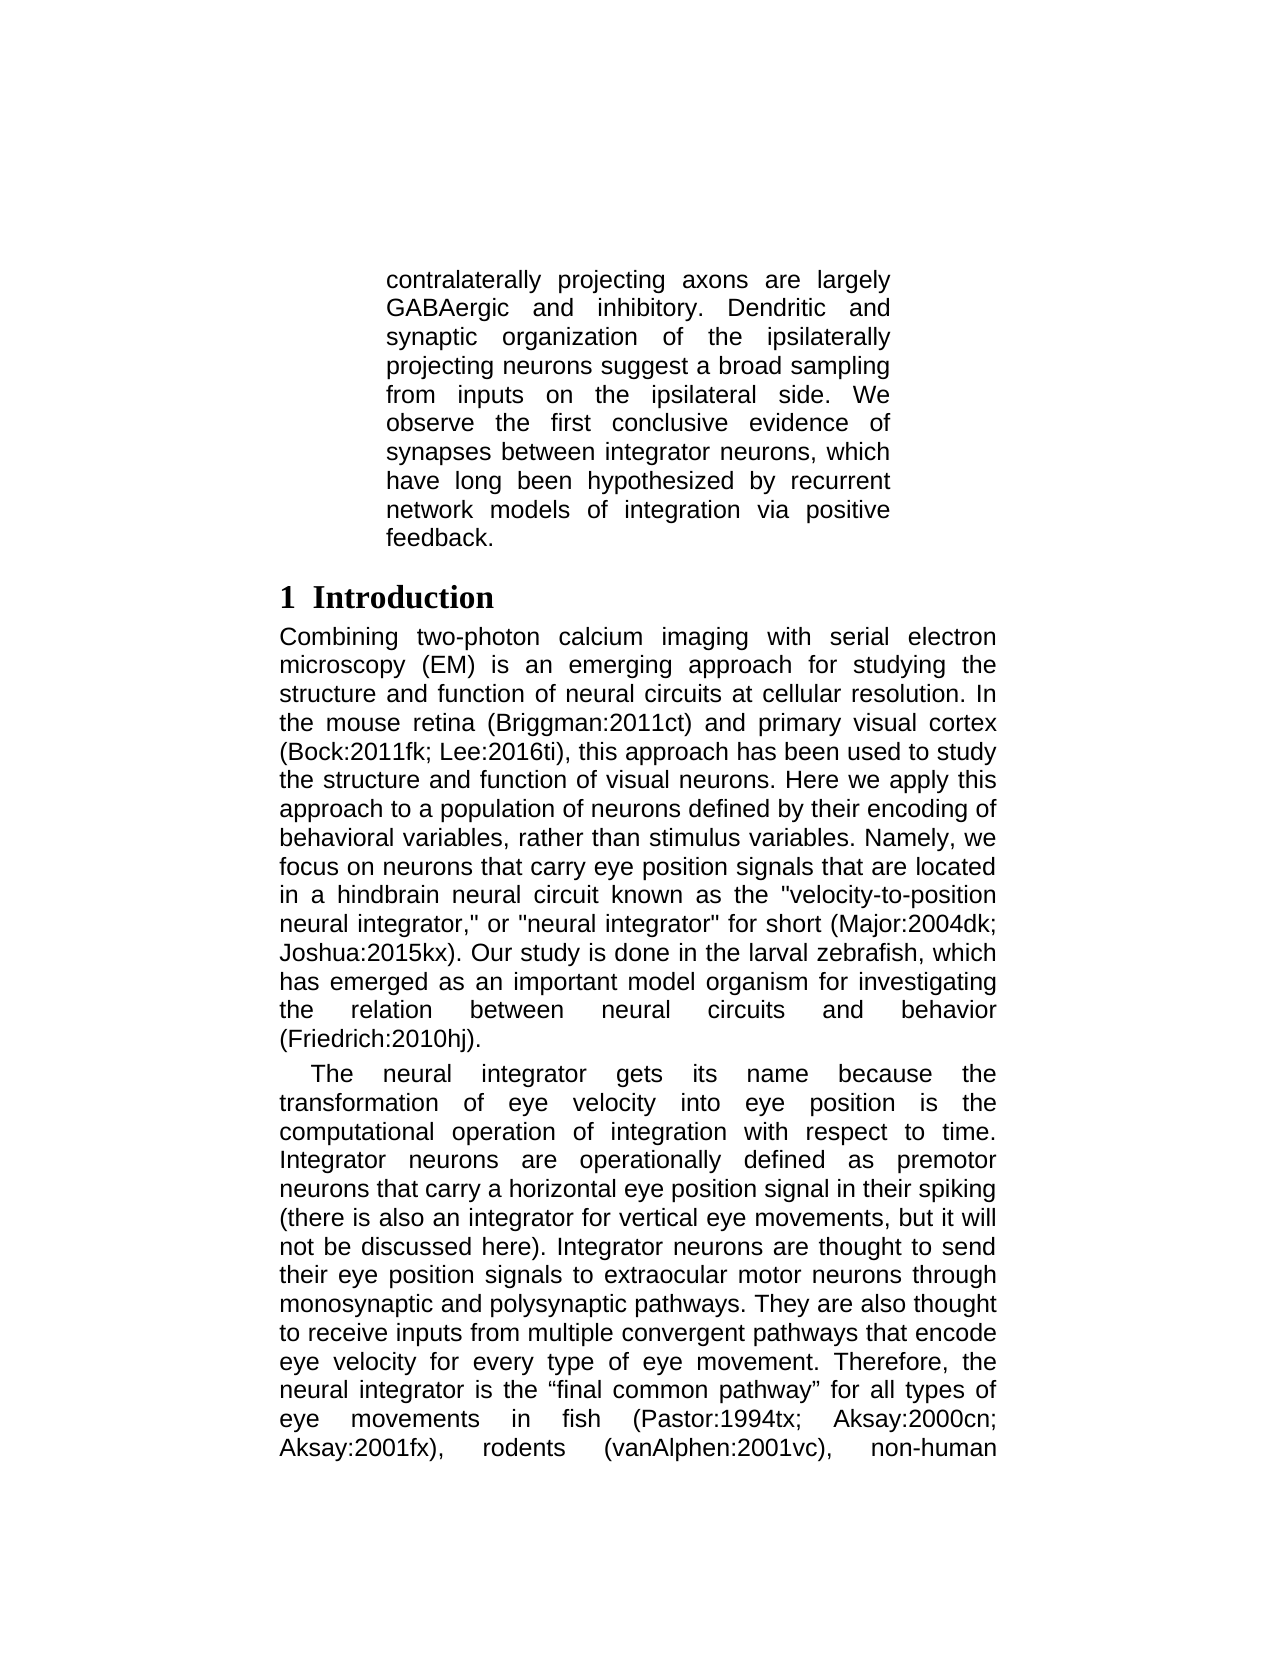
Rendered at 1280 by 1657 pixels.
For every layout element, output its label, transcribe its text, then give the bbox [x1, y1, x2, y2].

text Combining two-photon calcium imaging with serial electron microscopy (EM) is an emerging approach for studying the structure and function of neural circuits at cellular resolution. In the mouse retina (Briggman:2011ct) and primary visual cortex (Bock:2011fk; Lee:2016ti), this approach has been used to study the structure and function of visual neurons. Here we apply this approach to a population of neurons defined by their encoding of behavioral variables, rather than stimulus variables. Namely, we focus on neurons that carry eye position signals that are located in a hindbrain neural circuit known as the "velocity-to-position neural integrator," or "neural integrator" for short (Major:2004dk; Joshua:2015kx). Our study is done in the larval zebrafish, which has emerged as an important model organism for investigating the relation between neural circuits and behavior (Friedrich:2010hj). [279, 622, 998, 1053]
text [279, 1059, 998, 1462]
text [386, 264, 891, 552]
subtitle 1 Introduction [279, 577, 998, 615]
